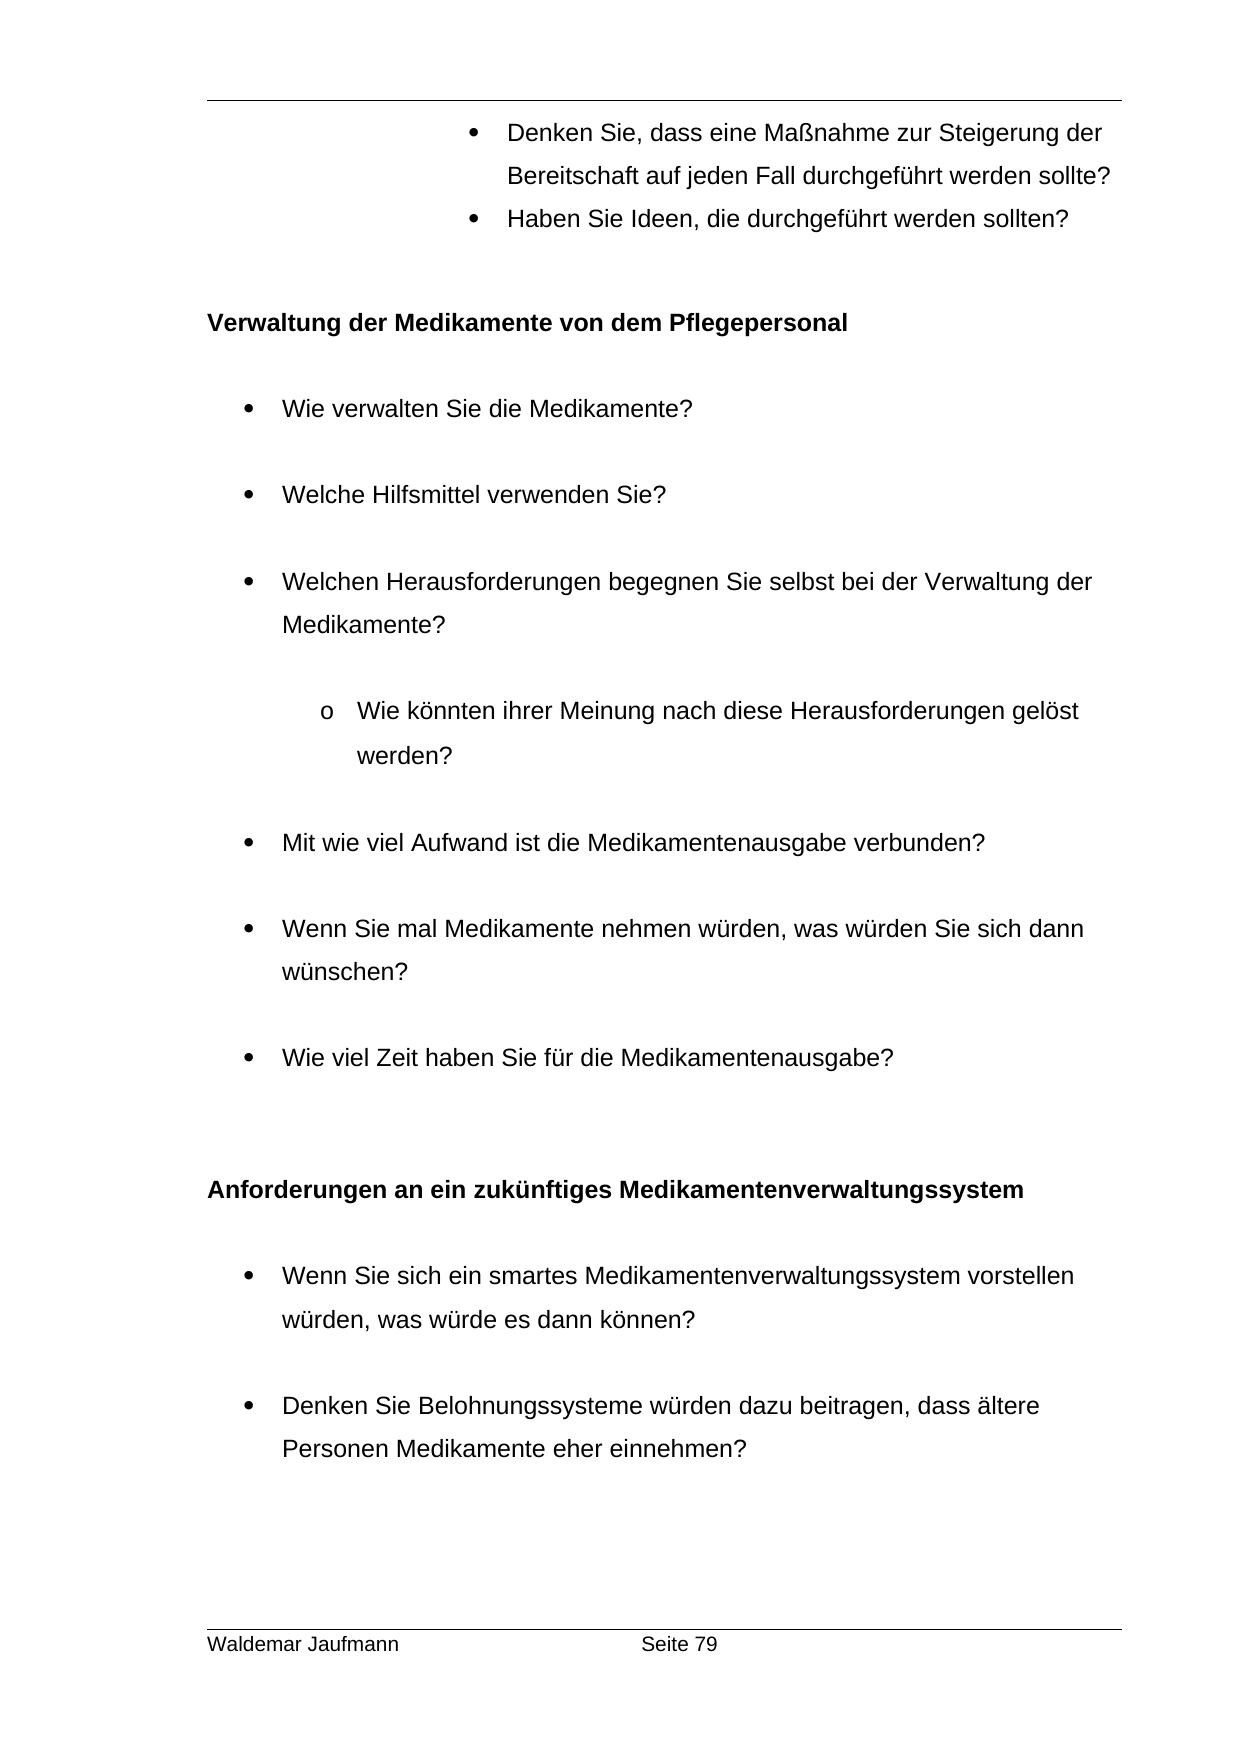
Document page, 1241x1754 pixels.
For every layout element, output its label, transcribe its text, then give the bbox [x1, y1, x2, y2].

list Wie verwalten Sie die Medikamente? [244, 394, 1122, 423]
list Welchen Herausforderungen begegnen Sie selbst bei der Verwaltung der Medikamente? [244, 566, 1122, 638]
list Haben Sie Ideen, die durchgeführt werden sollten? [469, 204, 1122, 233]
list Denken Sie, dass eine Maßnahme zur Steigerung der Bereitschaft auf jeden Fall durchgeführt werden sollte? [469, 118, 1122, 190]
list Mit wie viel Aufwand ist die Medikamentenausgabe verbunden? [244, 827, 1122, 856]
list Denken Sie Belohnungssysteme würden dazu beitragen, dass ältere Personen Medikamente eher einnehmen? [244, 1391, 1122, 1463]
list Wie viel Zeit haben Sie für die Medikamentenausgabe? [244, 1043, 1122, 1072]
list Wie könnten ihrer Meinung nach diese Herausforderungen gelöst werden? [319, 696, 1122, 770]
text Anforderungen an ein zukünftiges Medikamentenverwaltungssystem [207, 1175, 1122, 1204]
list Wenn Sie sich ein smartes Medikamentenverwaltungssystem vorstellen würden, was würde es dann können? [244, 1261, 1122, 1333]
list Welche Hilfsmittel verwenden Sie? [244, 480, 1122, 509]
text Verwaltung der Medikamente von dem Pflegepersonal [207, 307, 1122, 336]
list Wenn Sie mal Medikamente nehmen würden, was würden Sie sich dann wünschen? [244, 914, 1122, 986]
